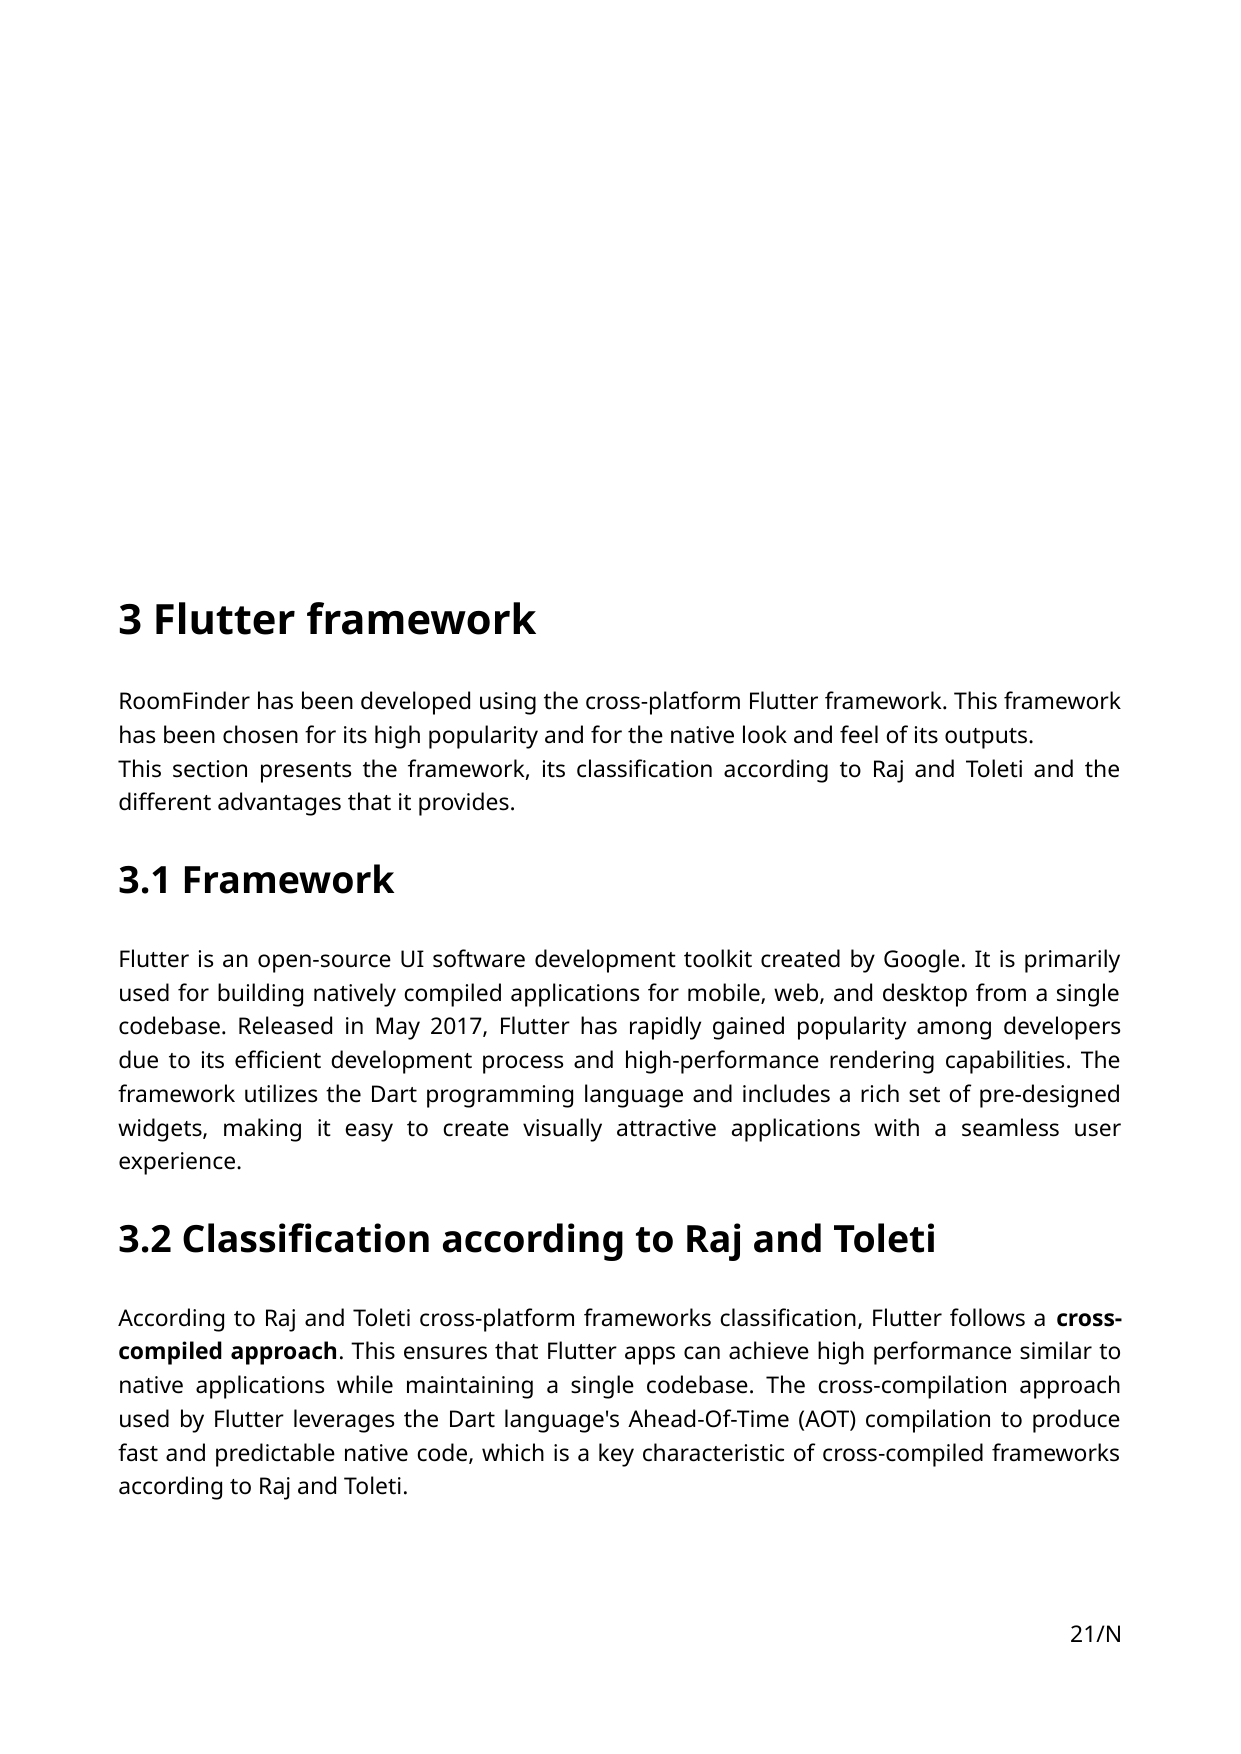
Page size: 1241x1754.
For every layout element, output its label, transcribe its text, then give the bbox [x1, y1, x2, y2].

subtitle 3.1 Framework [118, 854, 1122, 905]
subtitle 3.2 Classification according to Raj and Toleti [118, 1213, 1122, 1264]
text This section presents the framework, its classification according to Raj and Toleti and the different advantages that it provides. [118, 753, 1122, 818]
text Flutter is an open-source UI software development toolkit created by Google. It is primarily used for building natively compiled applications for mobile, web, and desktop from a single codebase. Released in May 2017, Flutter has rapidly gained popularity among developers due to its efficient development process and high-performance rendering capabilities. The framework utilizes the Dart programming language and includes a rich set of pre-designed widgets, making it easy to create visually attractive applications with a seamless user experience. [118, 943, 1122, 1176]
text According to Raj and Toleti cross-platform frameworks classification, Flutter follows a cross-compiled approach. This ensures that Flutter apps can achieve high performance similar to native applications while maintaining a single codebase. The cross-compilation approach used by Flutter leverages the Dart language's Ahead-Of-Time (AOT) compilation to produce fast and predictable native code, which is a key characteristic of cross-compiled frameworks according to Raj and Toleti. [118, 1302, 1122, 1502]
subtitle 3 Flutter framework [118, 590, 1122, 647]
text RoomFinder has been developed using the cross-platform Flutter framework. This framework has been chosen for its high popularity and for the native look and feel of its outputs. [118, 685, 1122, 750]
